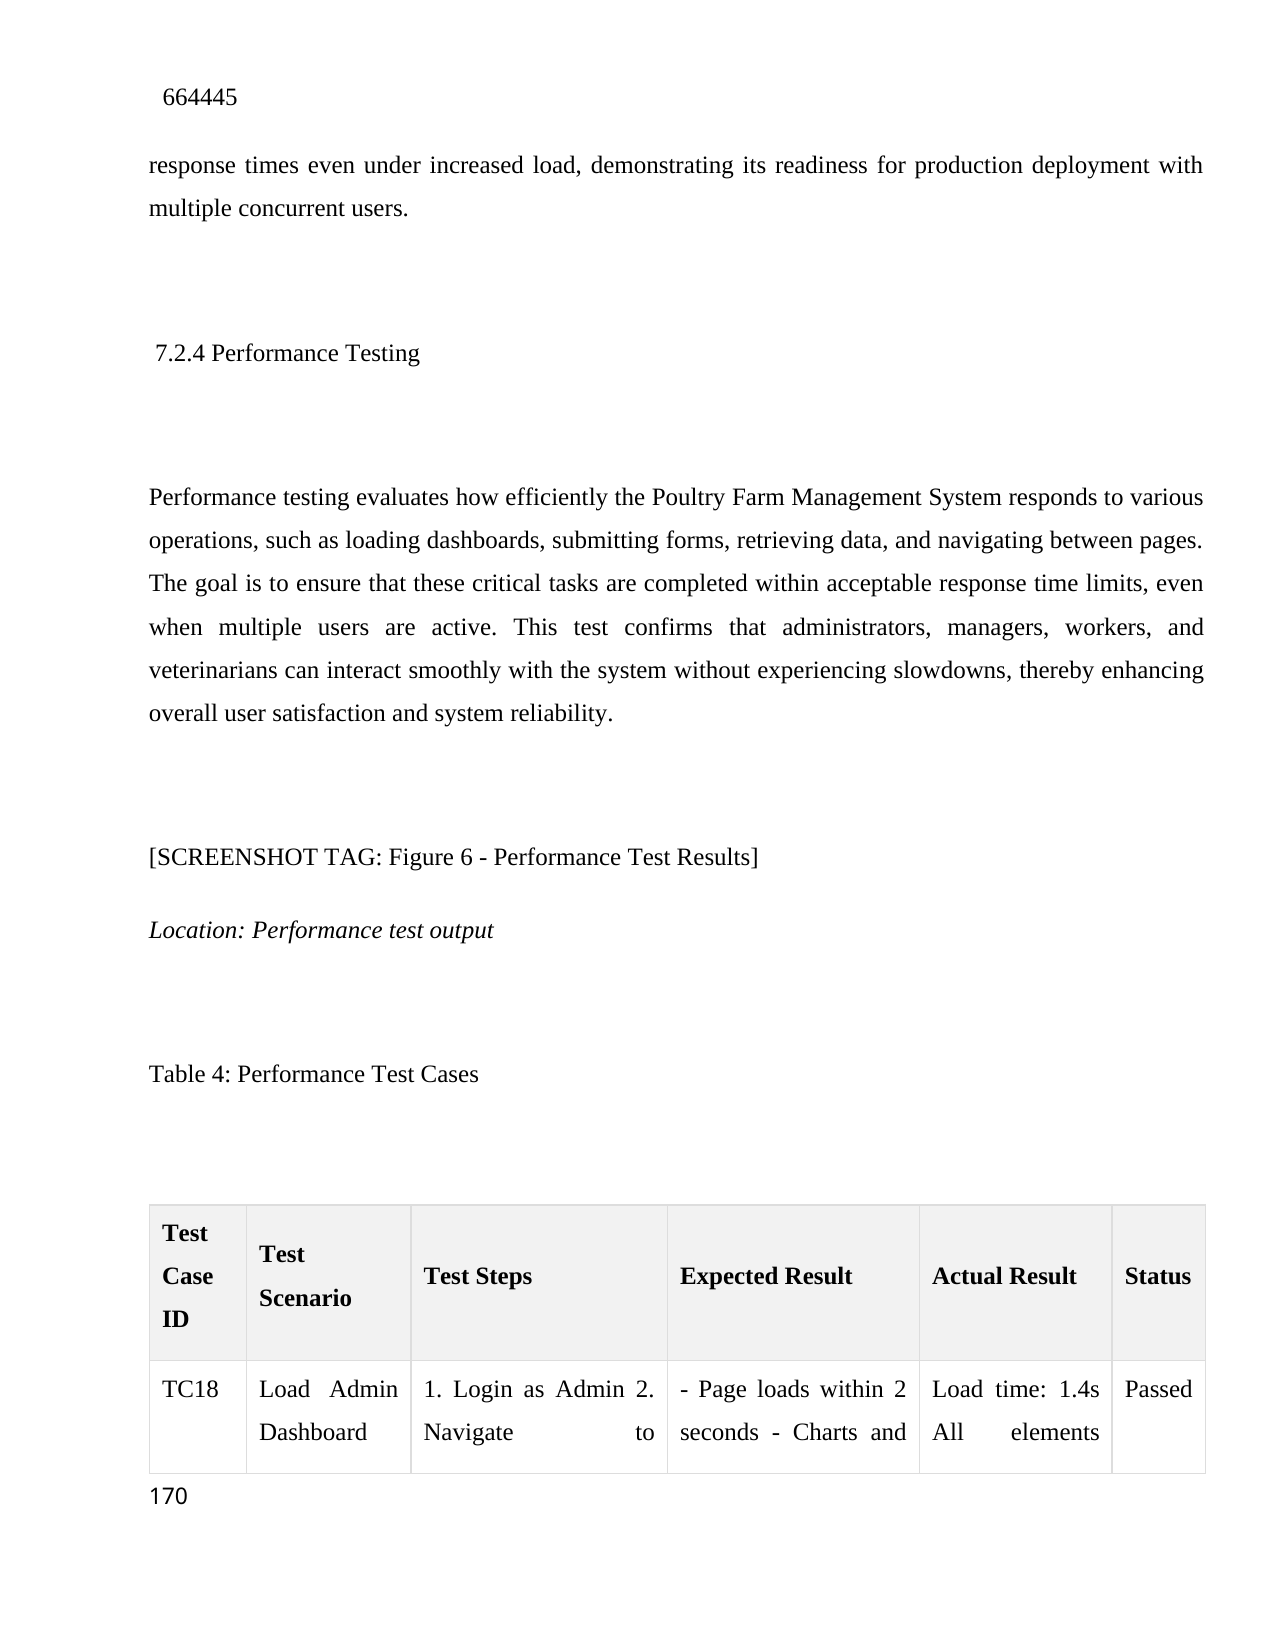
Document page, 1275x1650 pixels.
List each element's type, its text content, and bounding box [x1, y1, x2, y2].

text 7.2.4 Performance Testing [148, 338, 1205, 366]
text Performance testing evaluates how efficiently the Poultry Farm Management System responds to various operations, such as loading dashboards, submitting forms, retrieving data, and navigating between pages. The goal is to ensure that these critical tasks are completed within acceptable response time limits, even when multiple users are active. This test confirms that administrators, managers, workers, and veterinarians can interact smoothly with the system without experiencing slowdowns, thereby enhancing overall user satisfaction and system reliability. [148, 482, 1205, 727]
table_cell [668, 1361, 919, 1472]
table_header Status [1113, 1206, 1205, 1360]
table_cell Load time: 1.4s All elements rendered [920, 1361, 1111, 1472]
table_header Test Scenario [247, 1206, 410, 1360]
table_header Actual Result [920, 1206, 1111, 1360]
text Table 4: Performance Test Cases [148, 1059, 1205, 1088]
text Location: Performance test output [148, 915, 1205, 943]
table_cell TC18 [150, 1361, 246, 1472]
table_cell Load Admin Dashboard [247, 1361, 410, 1472]
table_header Test Steps [412, 1206, 667, 1360]
table_header Test Case ID [150, 1206, 246, 1360]
table_header Expected Result [668, 1206, 919, 1360]
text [148, 150, 1205, 222]
text [SCREENSHOT TAG: Figure 6 - Performance Test Results] [148, 842, 1205, 871]
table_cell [412, 1361, 667, 1472]
table_cell Passed [1113, 1361, 1205, 1472]
